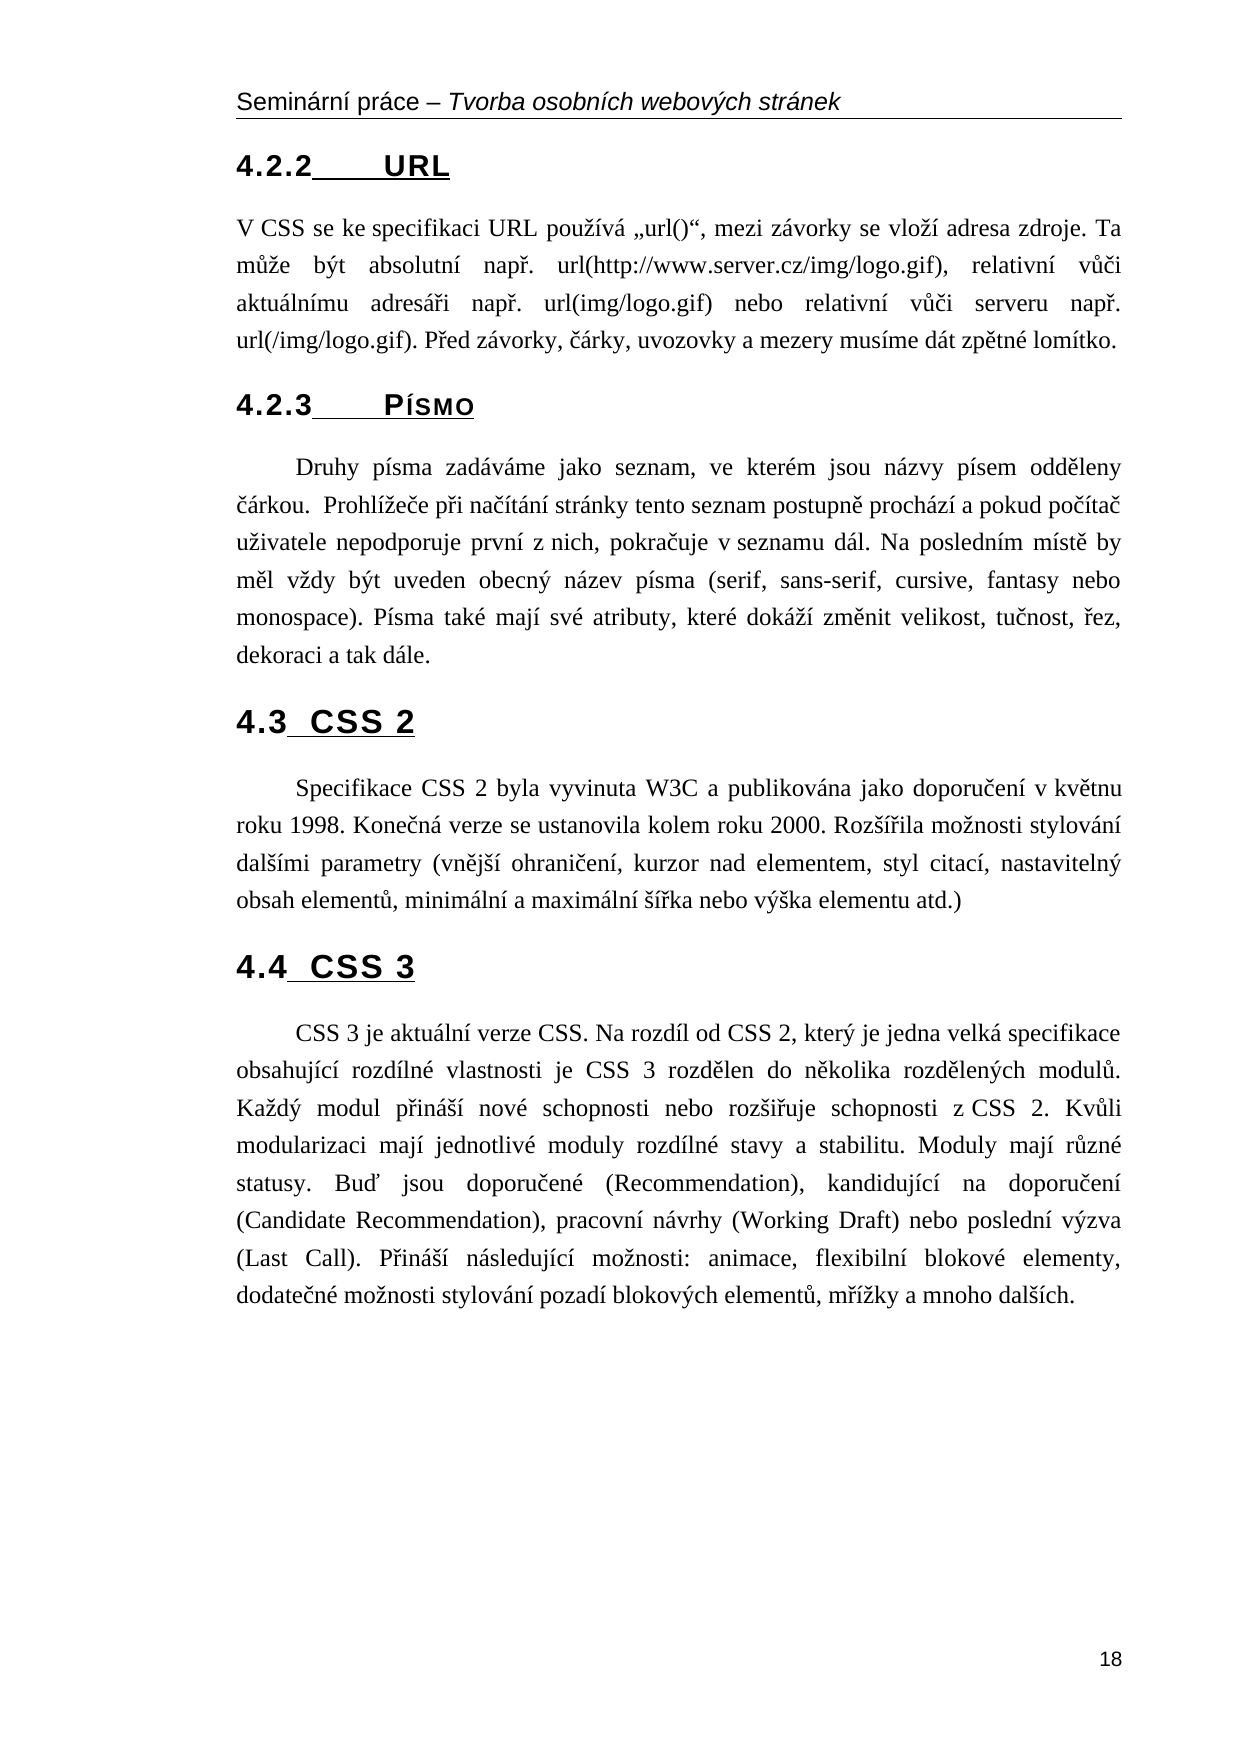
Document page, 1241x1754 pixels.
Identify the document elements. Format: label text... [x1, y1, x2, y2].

subtitle Písmo [236, 387, 1122, 422]
text V CSS se ke specifikaci URL používá „url()“, mezi závorky se vloží adresa zdroje. Ta může být absolutní např. url(http://www.server.cz/img/logo.gif), relativní vůči aktuálnímu adresáři např. url(img/logo.gif) nebo relativní vůči serveru např. url(/img/logo.gif). Před závorky, čárky, uvozovky a mezery musíme dát zpětné lomítko. [236, 206, 1122, 356]
text Druhy písma zadáváme jako seznam, ve kterém jsou názvy písem odděleny čárkou. Prohlížeče při načítání stránky tento seznam postupně prochází a pokud počítač uživatele nepodporuje první z nich, pokračuje v seznamu dál. Na posledním místě by měl vždy být uveden obecný název písma (serif, sans-serif, cursive, fantasy nebo monospace). Písma také mají své atributy, které dokáží změnit velikost, tučnost, řez, dekoraci a tak dále. [236, 446, 1122, 671]
subtitle CSS 2 [236, 702, 1122, 741]
text CSS 3 je aktuální verze CSS. Na rozdíl od CSS 2, který je jedna velká specifikace obsahující rozdílné vlastnosti je CSS 3 rozdělen do několika rozdělených modulů. Každý modul přináší nové schopnosti nebo rozšiřuje schopnosti z CSS 2. Kvůli modularizaci mají jednotlivé moduly rozdílné stavy a stabilitu. Moduly mají různé statusy. Buď jsou doporučené (Recommendation), kandidující na doporučení (Candidate Recommendation), pracovní návrhy (Working Draft) nebo poslední výzva (Last Call). Přináší následující možnosti: animace, flexibilní blokové elementy, dodatečné možnosti stylování pozadí blokových elementů, mřížky a mnoho dalších. [236, 1011, 1122, 1311]
subtitle CSS 3 [236, 947, 1122, 986]
subtitle URL [236, 148, 1122, 182]
text Specifikace CSS 2 byla vyvinuta W3C a publikována jako doporučení v květnu roku 1998. Konečná verze se ustanovila kolem roku 2000. Rozšířila možnosti stylování dalšími parametry (vnější ohraničení, kurzor nad elementem, styl citací, nastavitelný obsah elementů, minimální a maximální šířka nebo výška elementu atd.) [236, 766, 1122, 916]
